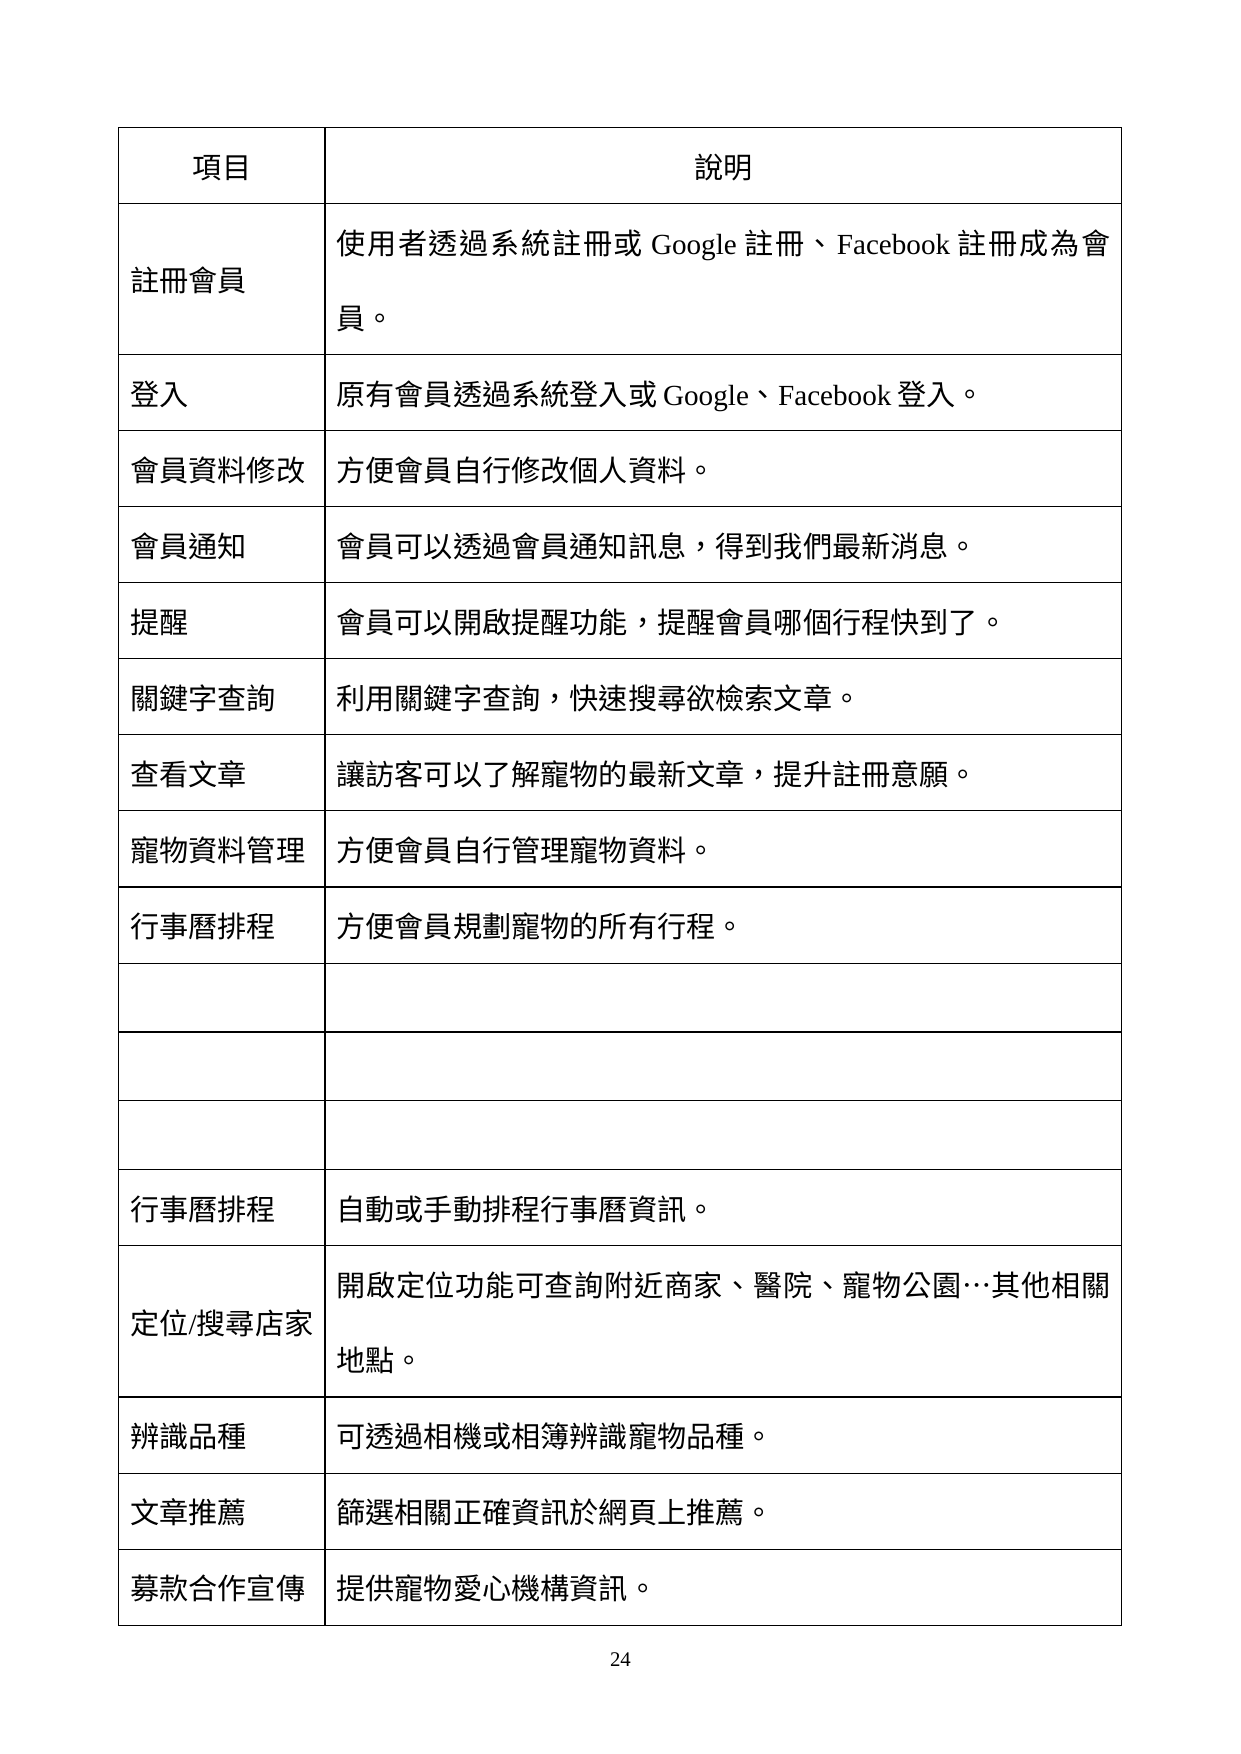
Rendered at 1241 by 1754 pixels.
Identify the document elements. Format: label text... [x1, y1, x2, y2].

table_header 項目 [119, 128, 324, 203]
table_cell [119, 1101, 324, 1169]
table_cell 辨識品種 [119, 1398, 324, 1472]
table_cell 自動或手動排程行事曆資訊。 [326, 1170, 1121, 1245]
table_cell 會員資料修改 [119, 431, 324, 506]
table_cell 會員可以透過會員通知訊息，得到我們最新消息。 [326, 507, 1121, 582]
table_cell 募款合作宣傳 [119, 1550, 324, 1624]
table_cell [326, 1033, 1121, 1100]
table_cell 會員通知 [119, 507, 324, 582]
table_cell 原有會員透過系統登入或Google、Facebook登入。 [326, 355, 1121, 430]
table_cell 方便會員自行修改個人資料。 [326, 431, 1121, 506]
table_cell 註冊會員 [119, 204, 324, 354]
table_cell 讓訪客可以了解寵物的最新文章，提升註冊意願。 [326, 735, 1121, 810]
table_cell 寵物資料管理 [119, 811, 324, 886]
table_cell 篩選相關正確資訊於網頁上推薦。 [326, 1474, 1121, 1548]
table_cell [119, 1033, 324, 1100]
table_cell 登入 [119, 355, 324, 430]
table_cell 方便會員規劃寵物的所有行程。 [326, 888, 1121, 962]
table_cell 查看文章 [119, 735, 324, 810]
table_header 說明 [326, 128, 1121, 203]
table_cell [326, 964, 1121, 1031]
table_cell 文章推薦 [119, 1474, 324, 1548]
table_cell 關鍵字查詢 [119, 659, 324, 734]
table_cell [119, 964, 324, 1031]
table_cell 使用者透過系統註冊或Google註冊、Facebook註冊成為會員。 [326, 204, 1121, 354]
table_cell 行事曆排程 [119, 1170, 324, 1245]
table_cell 定位/搜尋店家 [119, 1246, 324, 1396]
table_cell 提醒 [119, 583, 324, 658]
table_cell 提供寵物愛心機構資訊。 [326, 1550, 1121, 1624]
table_cell [326, 1101, 1121, 1169]
table_cell 會員可以開啟提醒功能，提醒會員哪個行程快到了。 [326, 583, 1121, 658]
table_cell 開啟定位功能可查詢附近商家、醫院、寵物公園…其他相關地點。 [326, 1246, 1121, 1396]
table_cell 可透過相機或相簿辨識寵物品種。 [326, 1398, 1121, 1472]
table_cell 利用關鍵字查詢，快速搜尋欲檢索文章。 [326, 659, 1121, 734]
table_cell 方便會員自行管理寵物資料。 [326, 811, 1121, 886]
table_cell 行事曆排程 [119, 888, 324, 962]
